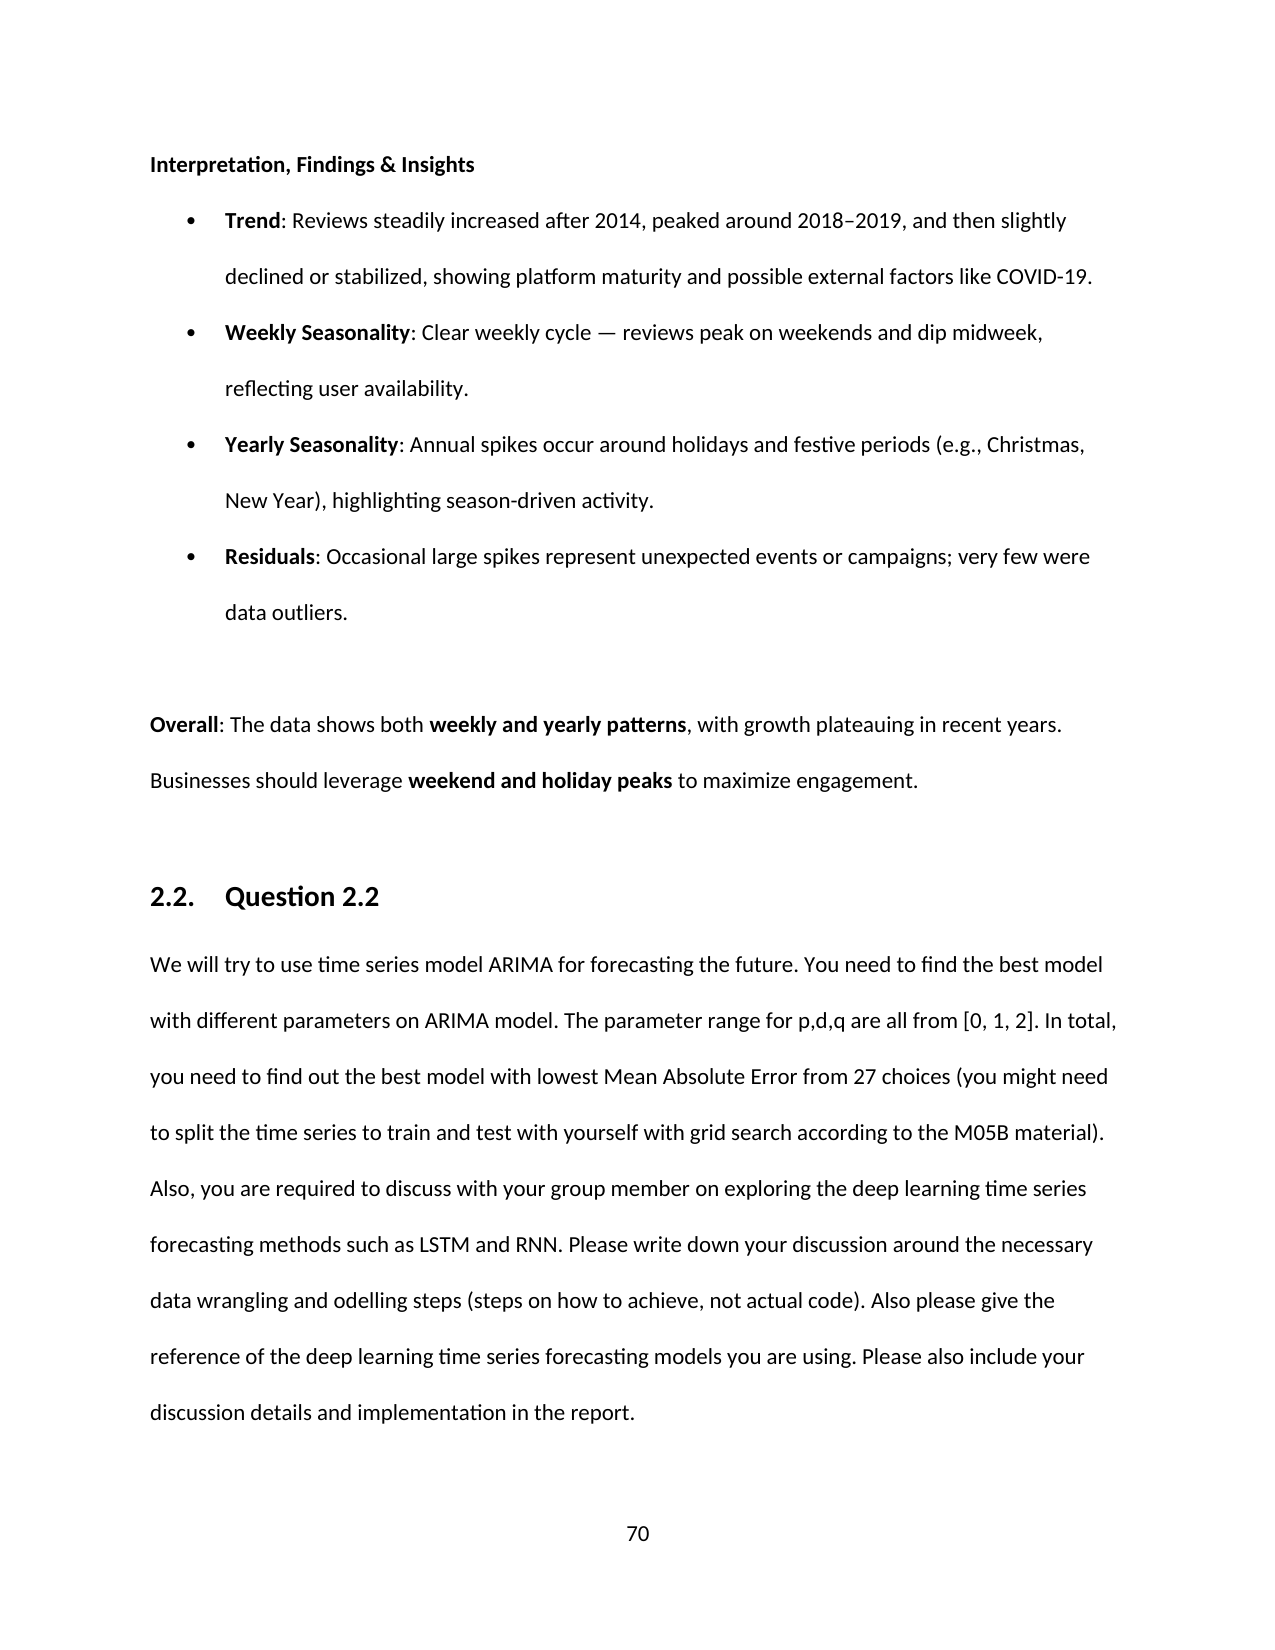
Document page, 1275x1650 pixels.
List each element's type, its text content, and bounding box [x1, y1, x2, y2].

text Interpretation, Findings & Insights [150, 150, 1125, 178]
list Yearly Seasonality: Annual spikes occur around holidays and festive periods (e.g., Christmas, New Year), highlighting season-driven activity. [187, 430, 1125, 514]
list Trend: Reviews steadily increased after 2014, peaked around 2018–2019, and then slightly declined or stabilized, showing platform maturity and possible external factors like COVID-19. [187, 206, 1125, 290]
text Overall: The data shows both weekly and yearly patterns, with growth plateauing in recent years. Businesses should leverage weekend and holiday peaks to maximize engagement. [150, 710, 1125, 794]
list Residuals: Occasional large spikes represent unexpected events or campaigns; very few were data outliers. [187, 542, 1125, 626]
subtitle Question 2.2 [150, 878, 1125, 914]
text We will try to use time series model ARIMA for forecasting the future. You need to find the best model with different parameters on ARIMA model. The parameter range for p,d,q are all from [0, 1, 2]. In total, you need to find out the best model with lowest Mean Absolute Error from 27 choices (you might need to split the time series to train and test with yourself with grid search according to the M05B material). Also, you are required to discuss with your group member on exploring the deep learning time series forecasting methods such as LSTM and RNN. Please write down your discussion around the necessary data wrangling and odelling steps (steps on how to achieve, not actual code). Also please give the reference of the deep learning time series forecasting models you are using. Please also include your discussion details and implementation in the report. [150, 950, 1125, 1426]
list Weekly Seasonality: Clear weekly cycle — reviews peak on weekends and dip midweek, reflecting user availability. [187, 318, 1125, 402]
